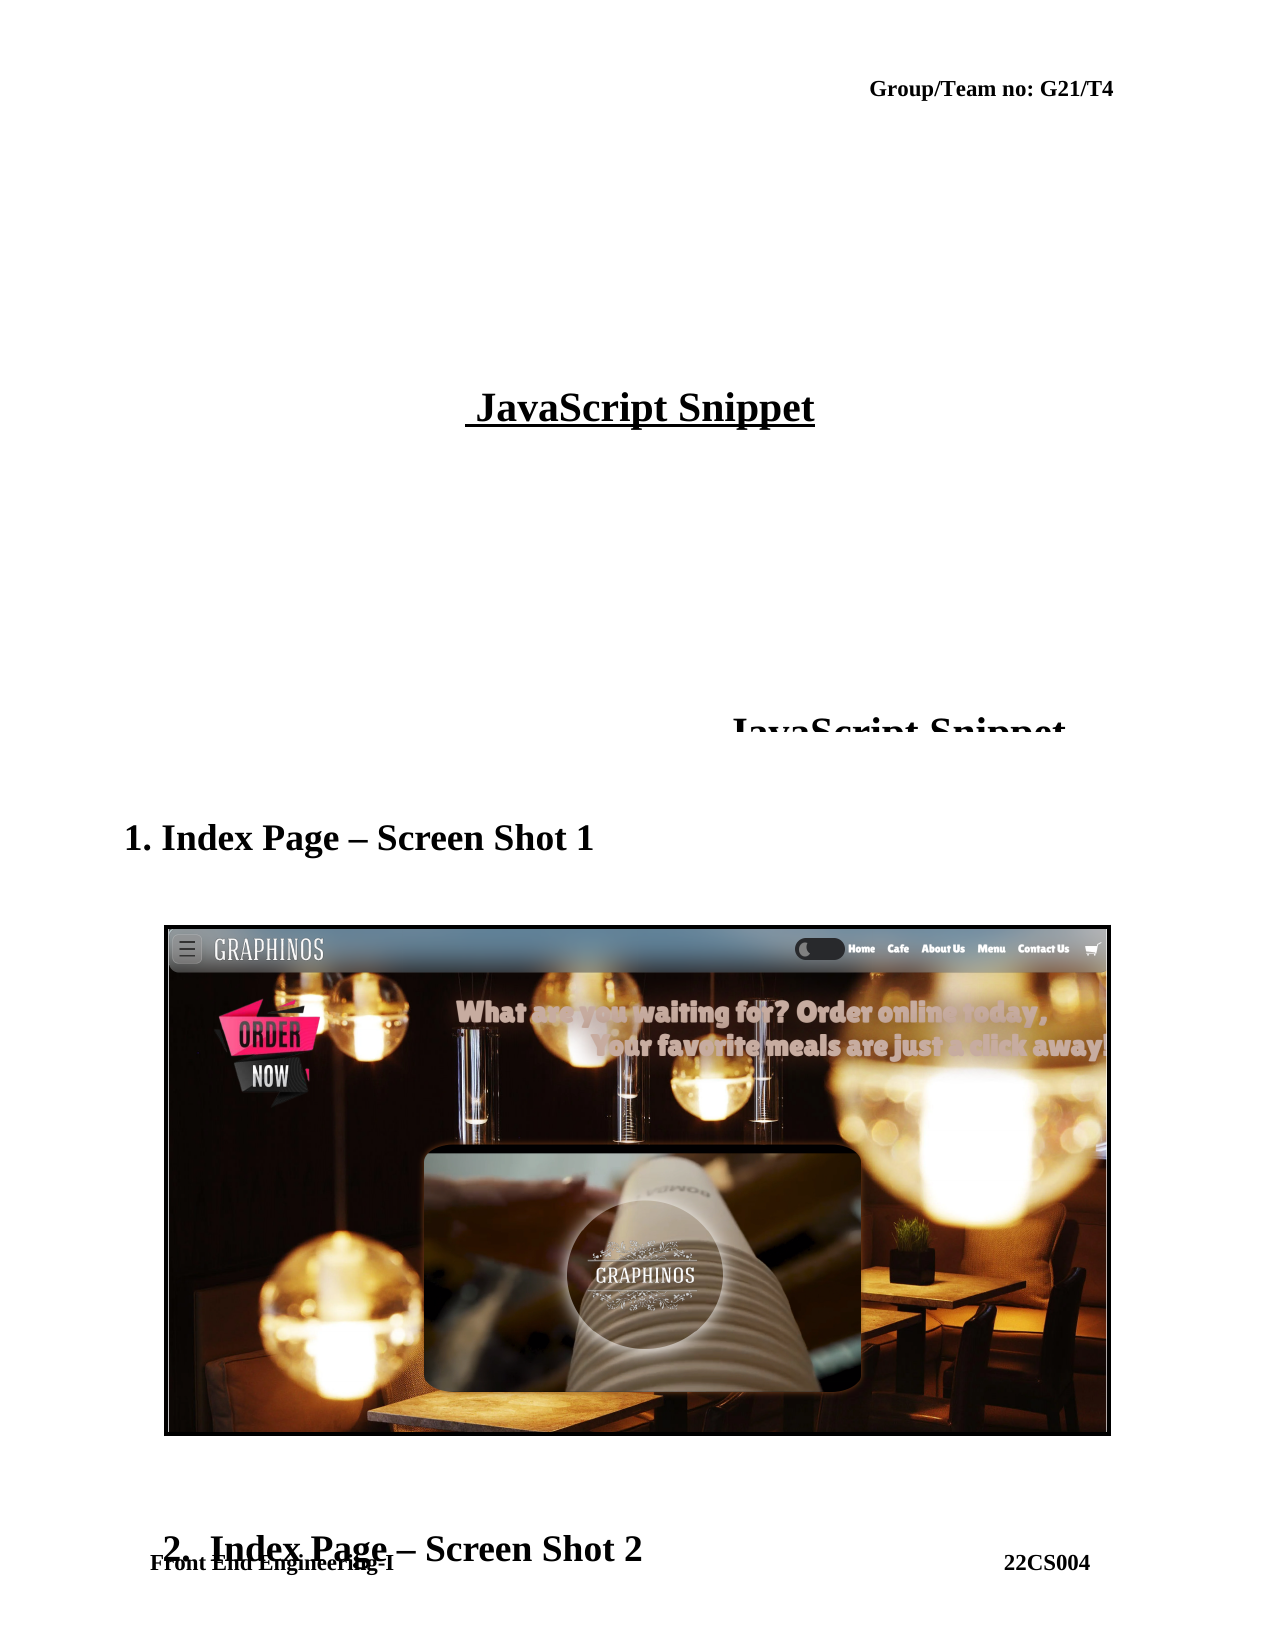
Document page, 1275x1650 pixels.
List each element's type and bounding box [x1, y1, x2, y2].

picture [168, 929, 1107, 1432]
